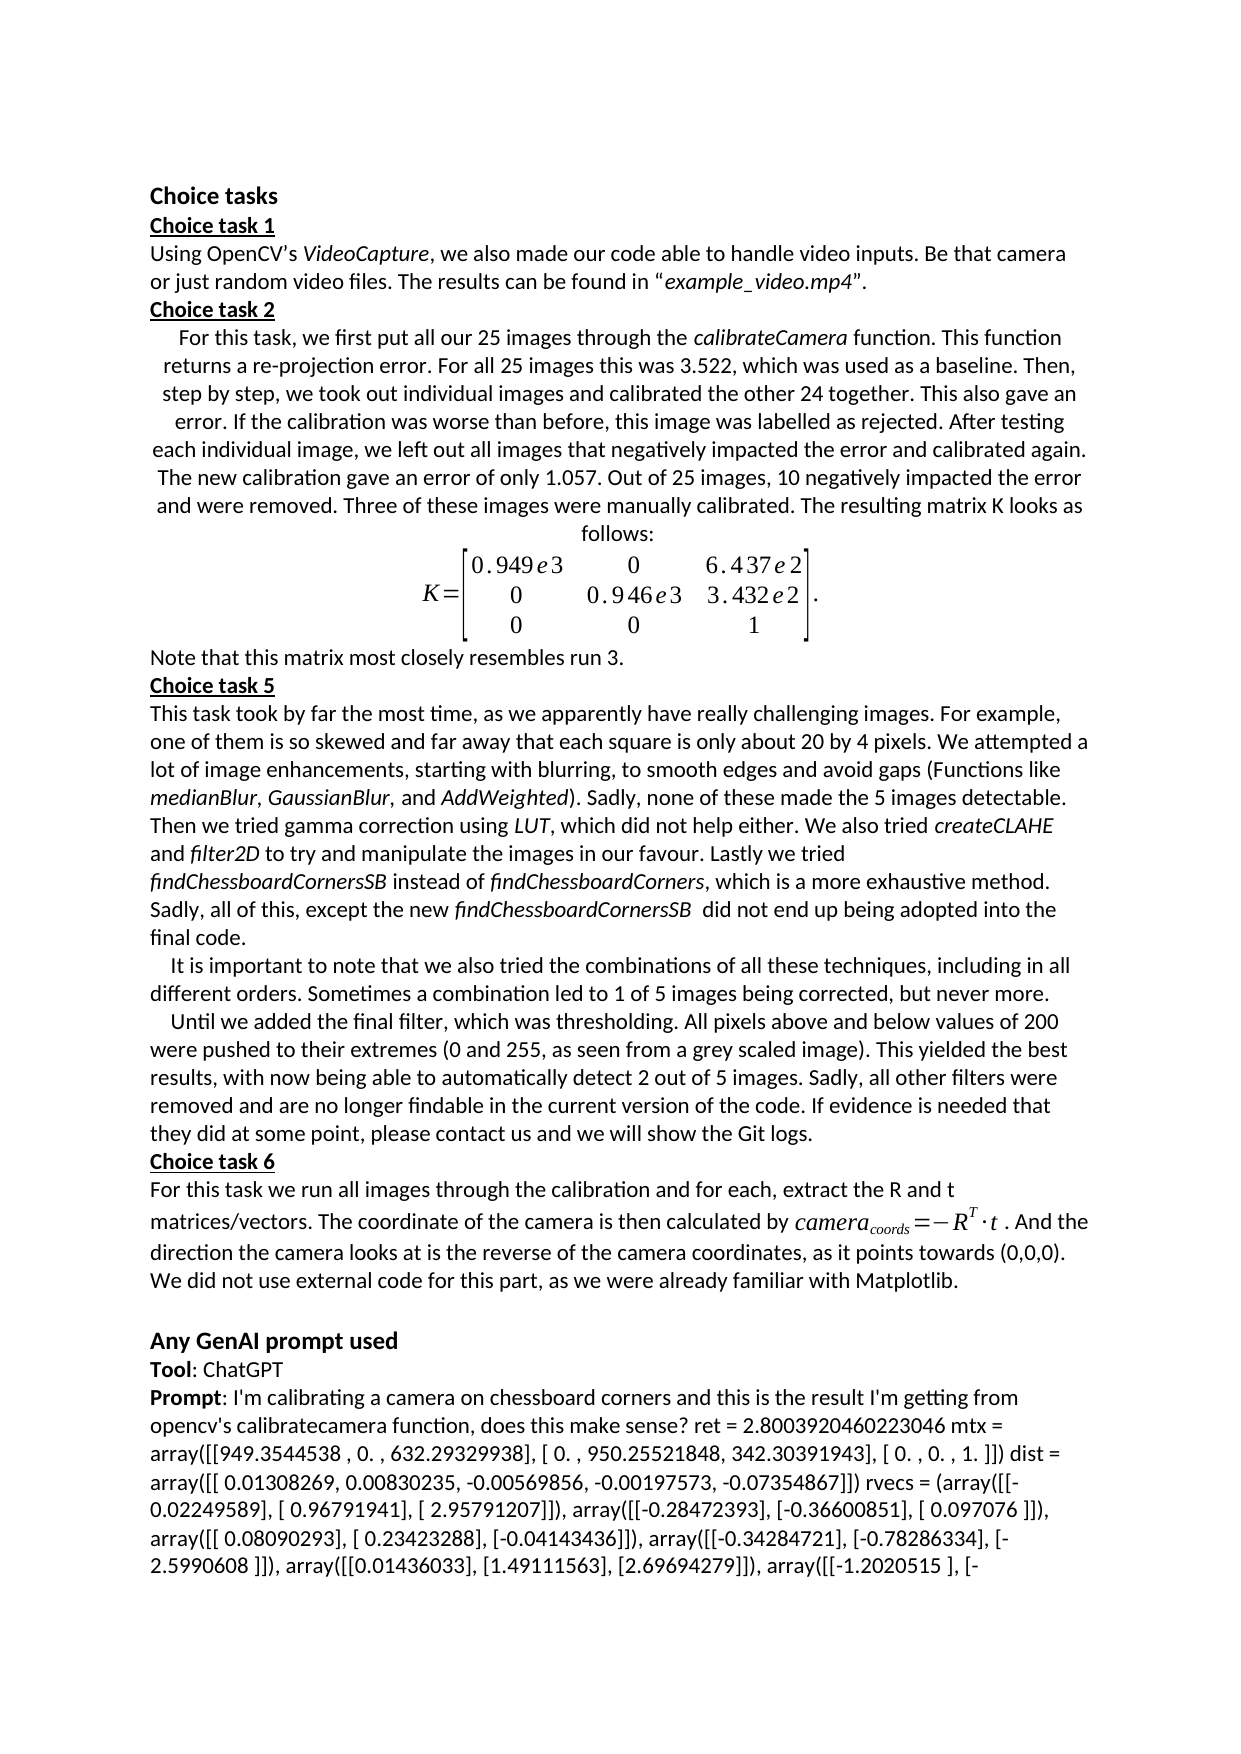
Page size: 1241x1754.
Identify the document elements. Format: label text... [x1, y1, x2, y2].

text Choice task 6 [150, 1147, 1090, 1176]
text This task took by far the most time, as we apparently have really challenging images. For example, one of them is so skewed and far away that each square is only about 20 by 4 pixels. We attempted a lot of image enhancements, starting with blurring, to smooth edges and avoid gaps (Functions like medianBlur, GaussianBlur, and AddWeighted). Sadly, none of these made the 5 images detectable. Then we tried gamma correction using LUT, which did not help either. We also tried createCLAHE and filter2D to try and manipulate the images in our favour. Lastly we tried findChessboardCornersSB instead of findChessboardCorners, which is a more exhaustive method. Sadly, all of this, except the new findChessboardCornersSB did not end up being adopted into the final code. [150, 699, 1090, 951]
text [150, 1356, 1090, 1580]
text For this task, we first put all our 25 images through the calibrateCamera function. This function returns a re-projection error. For all 25 images this was 3.522, which was used as a baseline. Then, step by step, we took out individual images and calibrated the other 24 together. This also gave an error. If the calibration was worse than before, this image was labelled as rejected. After testing each individual image, we left out all images that negatively impacted the error and calibrated again. The new calibration gave an error of only 1.057. Out of 25 images, 10 negatively impacted the error and were removed. Three of these images were manually calibrated. The resulting matrix K looks as follows: [150, 323, 1090, 643]
text Using OpenCV’s VideoCapture, we also made our code able to handle video inputs. Be that camera or just random video files. The results can be found in “example_video.mp4”. [150, 239, 1090, 295]
text Note that this matrix most closely resembles run 3. [150, 643, 1090, 671]
text For this task we run all images through the calibration and for each, extract the R and t matrices/vectors. The coordinate of the camera is then calculated by . And the direction the camera looks at is the reverse of the camera coordinates, as it points towards (0,0,0). We did not use external code for this part, as we were already familiar with Matplotlib. [150, 1176, 1090, 1294]
text It is important to note that we also tried the combinations of all these techniques, including in all different orders. Sometimes a combination led to 1 of 5 images being corrected, but never more. [150, 951, 1090, 1007]
text Choice task 2 [150, 295, 1090, 323]
text Choice task 1 [150, 211, 1090, 239]
text Any GenAI prompt used [150, 1325, 1090, 1356]
text Choice tasks [150, 181, 1090, 211]
text Choice task 5 [150, 671, 1090, 699]
text Until we added the final filter, which was thresholding. All pixels above and below values of 200 were pushed to their extremes (0 and 255, as seen from a grey scaled image). This yielded the best results, with now being able to automatically detect 2 out of 5 images. Sadly, all other filters were removed and are no longer findable in the current version of the code. If evidence is needed that they did at some point, please contact us and we will show the Git logs. [150, 1007, 1090, 1147]
